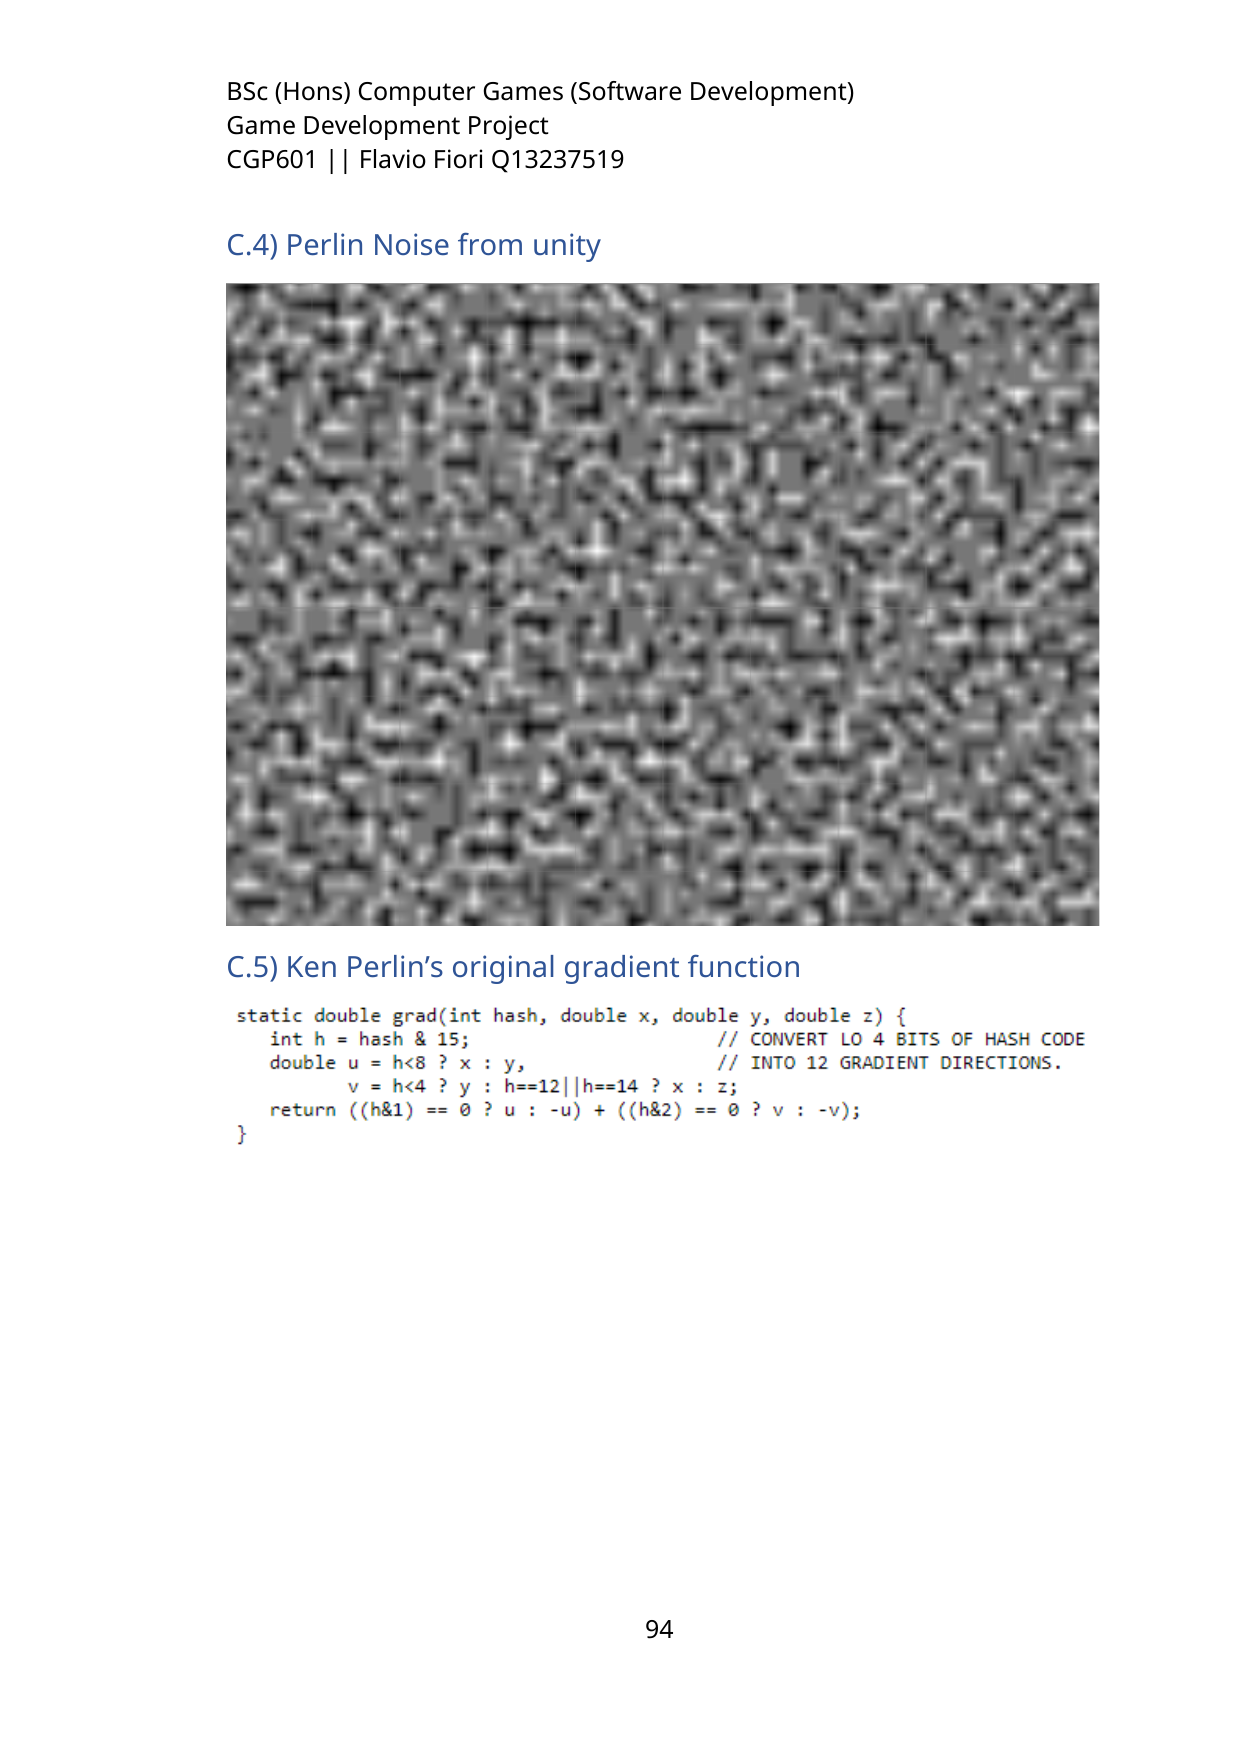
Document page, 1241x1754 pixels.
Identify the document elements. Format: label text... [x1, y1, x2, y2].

subtitle C.4) Perlin Noise from unity [226, 224, 1092, 264]
subtitle C.5) Ken Perlin’s original gradient function [226, 947, 1092, 986]
picture [226, 1006, 1121, 1146]
picture [226, 283, 1100, 926]
